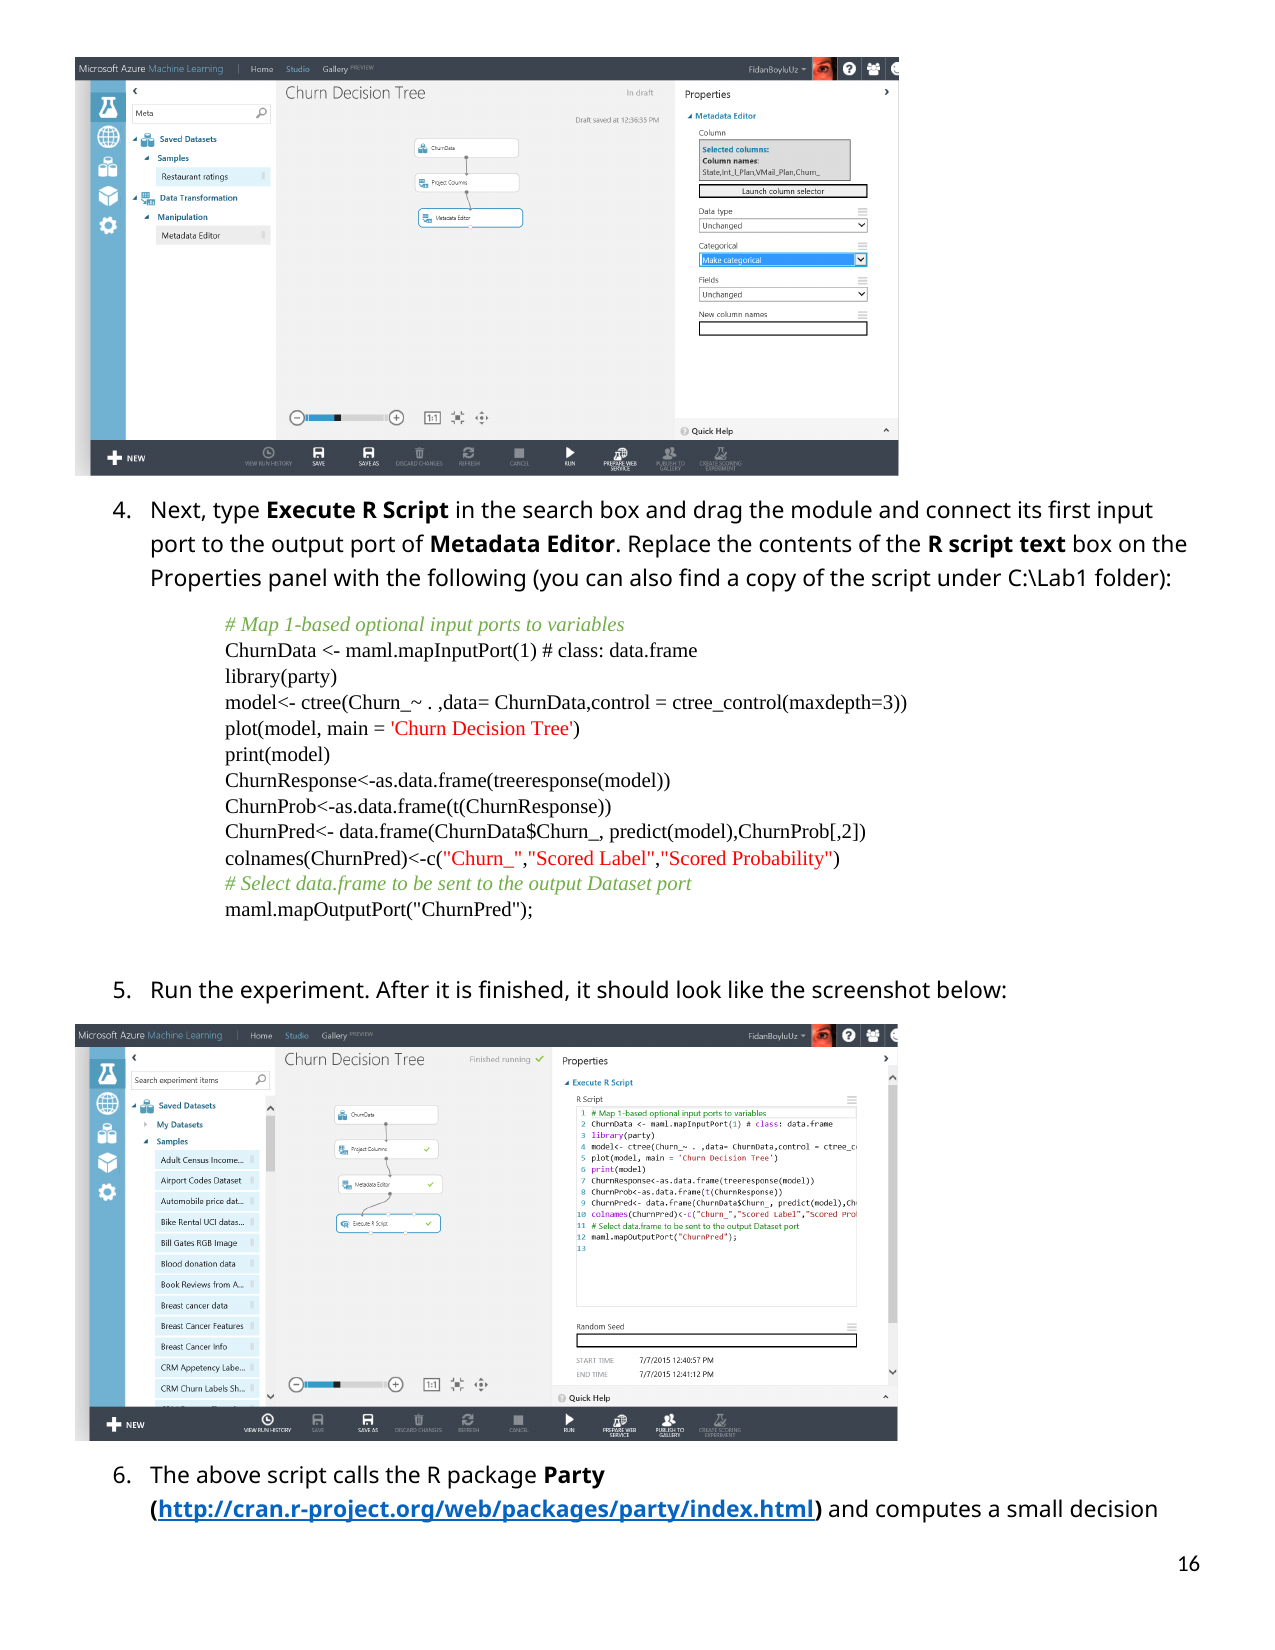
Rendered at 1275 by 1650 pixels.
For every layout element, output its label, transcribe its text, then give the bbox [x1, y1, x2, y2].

text # Map 1-based optional input ports to variables [225, 612, 1200, 636]
list Run the experiment. After it is finished, it should look like the screenshot below: [112, 974, 1200, 1005]
text ChurnPred<- data.frame(ChurnData$Churn_, predict(model),ChurnProb[,2]) [225, 819, 1200, 843]
list Next, type Execute R Script in the search box and drag the module and connect its first input port to the output port of Metadata Editor. Replace the contents of the R script text box on the Properties panel with the following (you can also find a copy of the script under C:\Lab1 folder): [112, 494, 1200, 593]
text # Select data.frame to be sent to the output Dataset port [225, 871, 1200, 895]
picture [75, 1024, 898, 1441]
text ChurnResponse<-as.data.frame(treeresponse(model)) [225, 768, 1200, 792]
text plot(model, main = 'Churn Decision Tree') [225, 716, 1200, 740]
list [112, 1459, 1200, 1524]
picture [75, 57, 899, 476]
text ChurnProb<-as.data.frame(t(ChurnResponse)) [225, 793, 1200, 818]
text colnames(ChurnPred)<-c("Churn_","Scored Label","Scored Probability") [225, 845, 1200, 869]
text print(model) [225, 742, 1200, 766]
text model<- ctree(Churn_~ . ,data= ChurnData,control = ctree_control(maxdepth=3)) [225, 690, 1200, 714]
text maml.mapOutputPort("ChurnPred"); [225, 897, 1200, 921]
text ChurnData <- maml.mapInputPort(1) # class: data.frame [225, 638, 1200, 662]
text library(party) [225, 664, 1200, 688]
